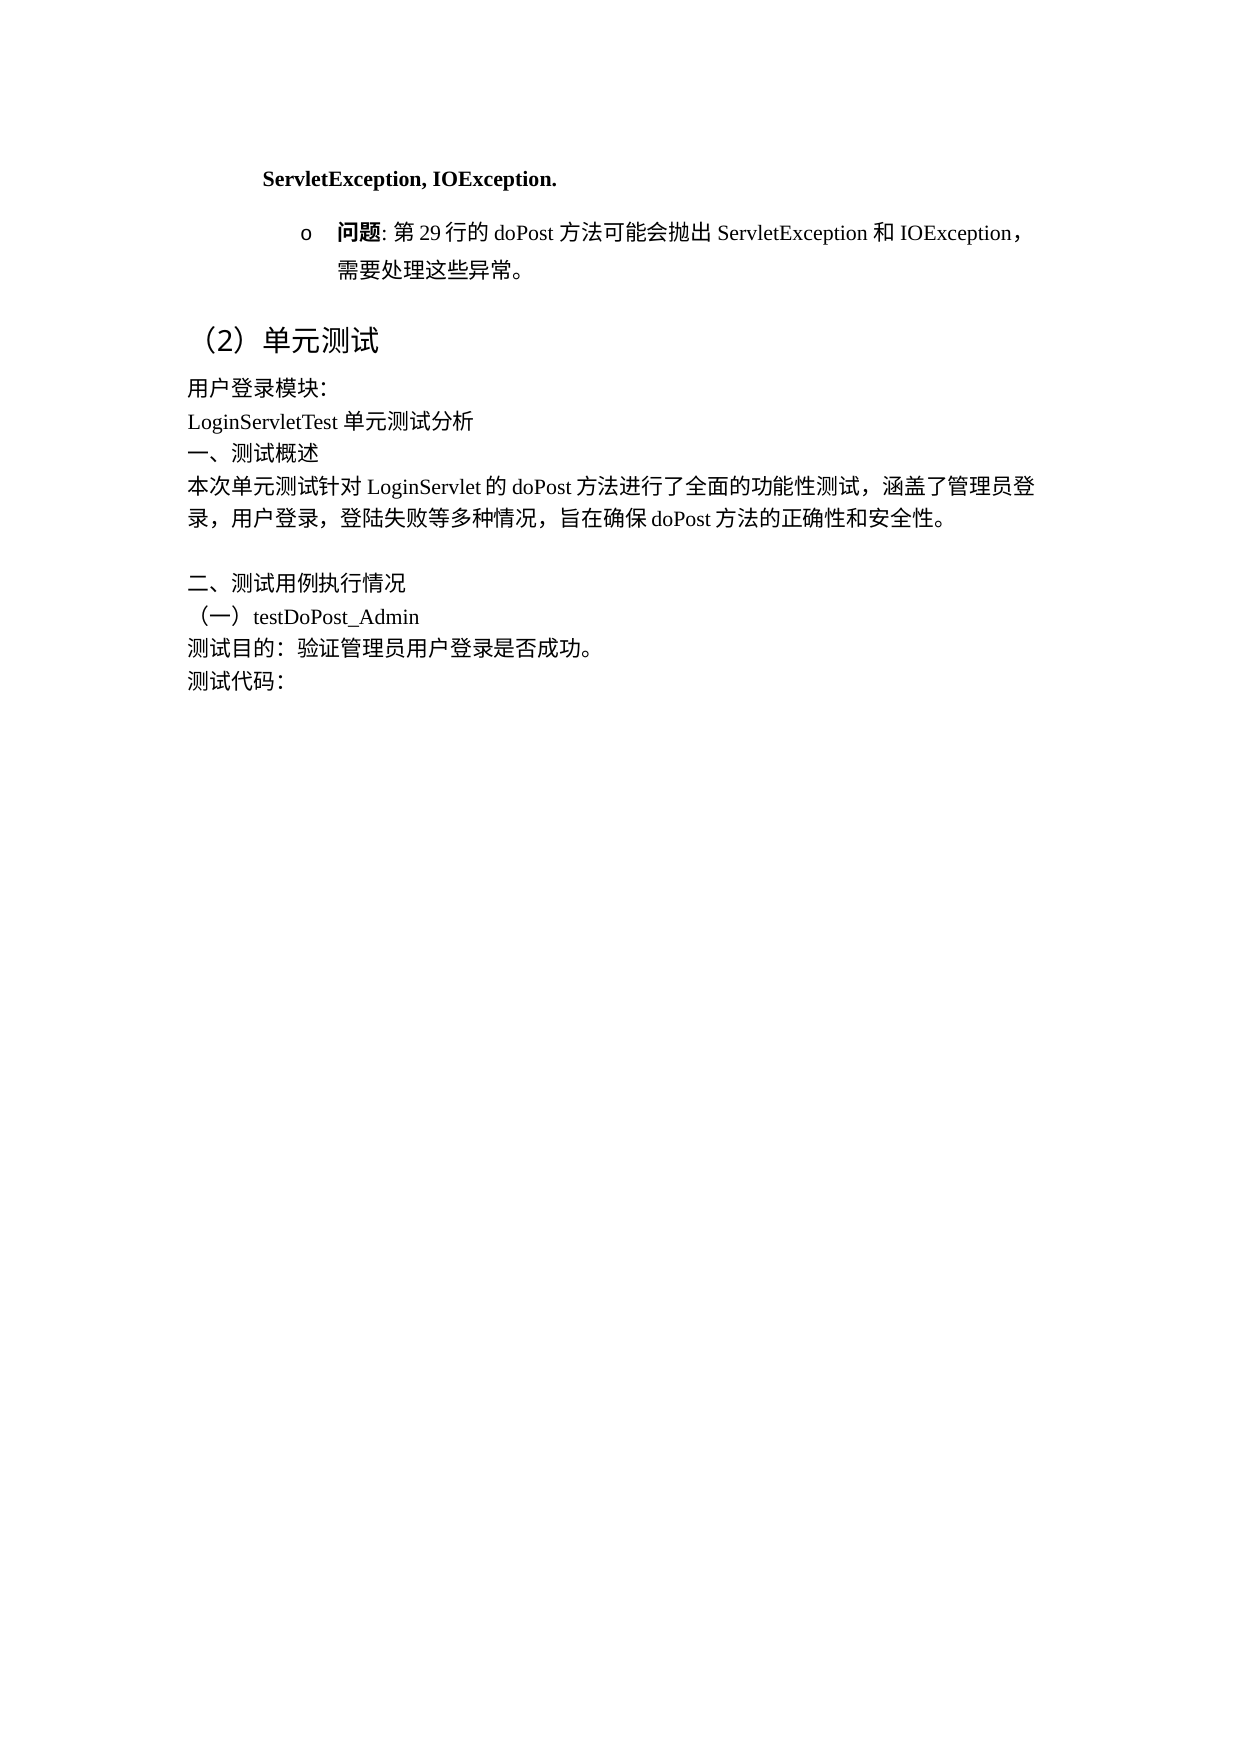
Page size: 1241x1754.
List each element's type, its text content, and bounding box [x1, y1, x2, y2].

text LoginServletTest 单元测试分析 [187, 403, 1053, 436]
text 测试代码： [187, 663, 1053, 696]
text 用户登录模块： [187, 371, 1053, 403]
text 本次单元测试针对LoginServlet的doPost方法进行了全面的功能性测试，涵盖了管理员登录，用户登录，登陆失败等多种情况，旨在确保doPost方法的正确性和安全性。 [187, 468, 1053, 533]
text （一）testDoPost_Admin [187, 598, 1053, 631]
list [225, 162, 1053, 194]
text 二、测试用例执行情况 [187, 566, 1053, 598]
text 测试目的：验证管理员用户登录是否成功。 [187, 631, 1053, 663]
list 问题: 第29行的 doPost 方法可能会抛出 ServletException 和 IOException，需要处理这些异常。 [300, 215, 1053, 285]
text （2）单元测试 [187, 306, 1053, 371]
text 一、测试概述 [187, 436, 1053, 468]
